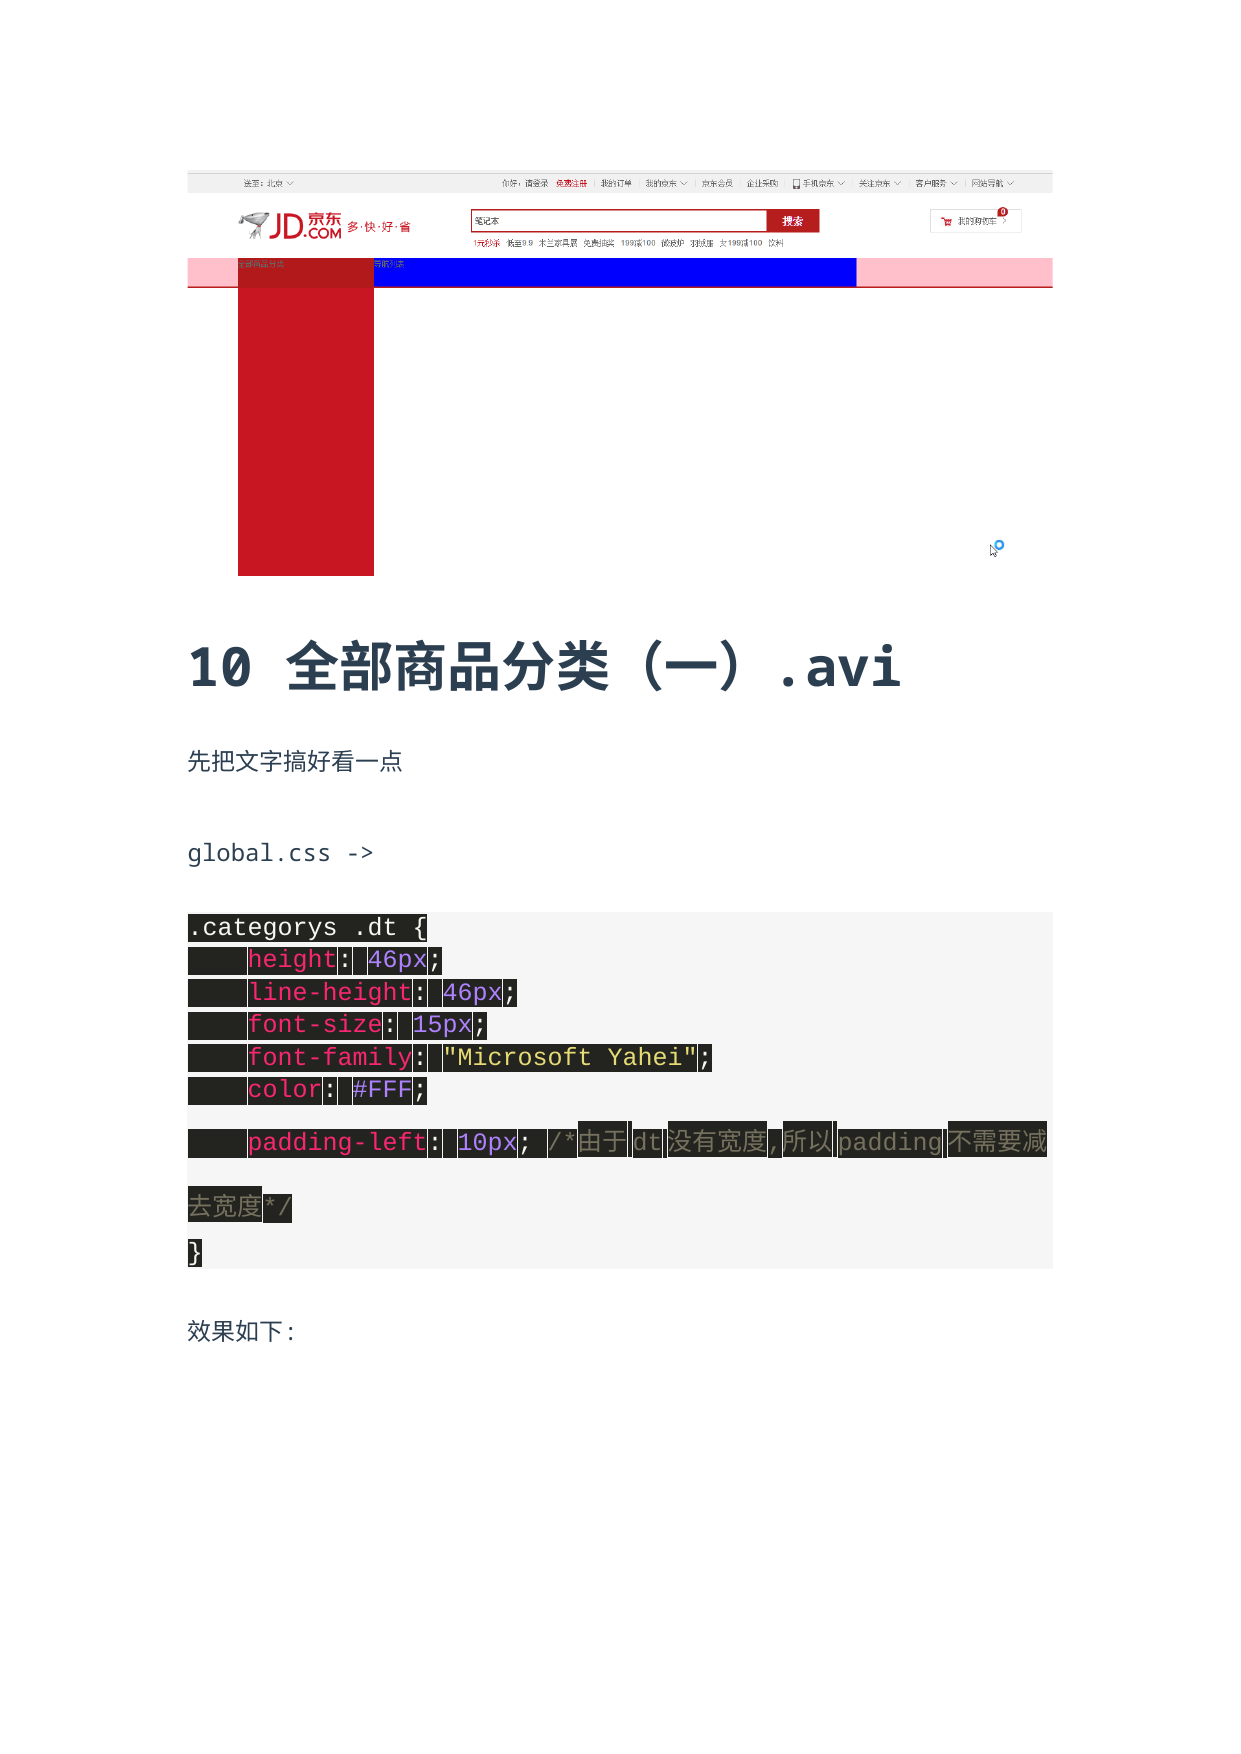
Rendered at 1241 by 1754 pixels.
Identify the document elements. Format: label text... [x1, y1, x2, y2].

text 效果如下: [187, 1297, 1053, 1362]
text .categorys .dt { height: 46px; line-height: 46px; font-size: 15px; font-family: "Microsoft Yahei"; color: #FFF; padding-left: 10px; /*由于dt没有宽度,所以padding不需要减去宽度*/ } [187, 912, 1053, 1269]
text 10 全部商品分类（一）.avi [187, 614, 1053, 712]
text 先把文字搞好看一点 [187, 727, 1053, 792]
picture [187, 170, 1053, 576]
text global.css -> [187, 819, 1053, 884]
